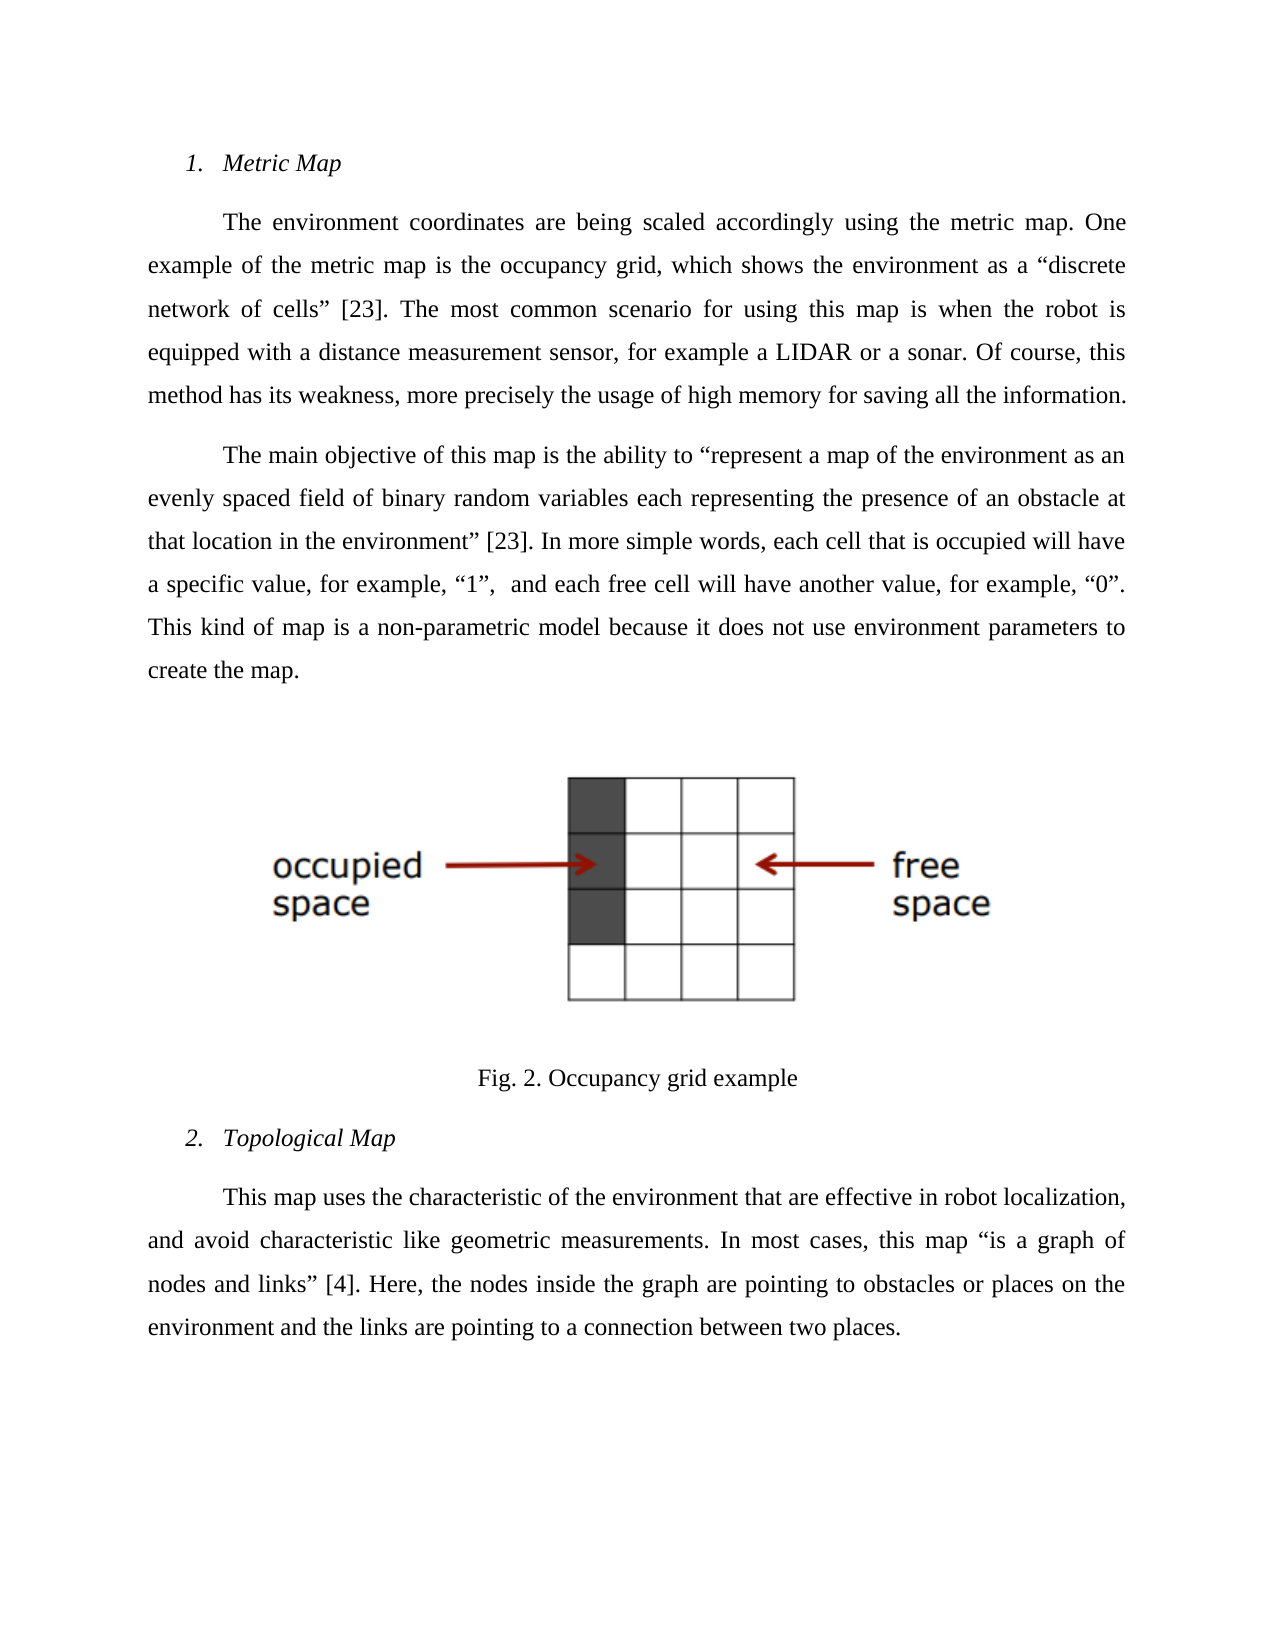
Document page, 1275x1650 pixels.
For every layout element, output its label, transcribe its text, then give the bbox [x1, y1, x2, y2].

text This map uses the characteristic of the environment that are effective in robot localization, and avoid characteristic like geometric measurements. In most cases, this map “is a graph of nodes and links” [4]. Here, the nodes inside the graph are pointing to obstacles or places on the environment and the links are pointing to a connection between two places. [148, 1182, 1127, 1341]
text The main objective of this map is the ability to “represent a map of the environment as an evenly spaced field of binary random variables each representing the presence of an obstacle at that location in the environment” [23]. In more simple words, each cell that is occupied will have a specific value, for example, “1”, and each free cell will have another value, for example, “0”. This kind of map is a non-parametric model because it does not use environment parameters to create the map. [148, 440, 1127, 684]
text The environment coordinates are being scaled accordingly using the metric map. One example of the metric map is the occupancy grid, which shows the environment as a “discrete network of cells” [23]. The most common scenario for using this map is when the robot is equipped with a distance measurement sensor, for example a LIDAR or a sonar. Of course, this method has its weakness, more precisely the usage of high memory for saving all the information. [148, 207, 1127, 409]
picture [250, 715, 1025, 1033]
list Metric Map [185, 148, 1127, 176]
list Topological Map [185, 1123, 1127, 1151]
text Fig. 2. Occupancy grid example [148, 1063, 1127, 1092]
